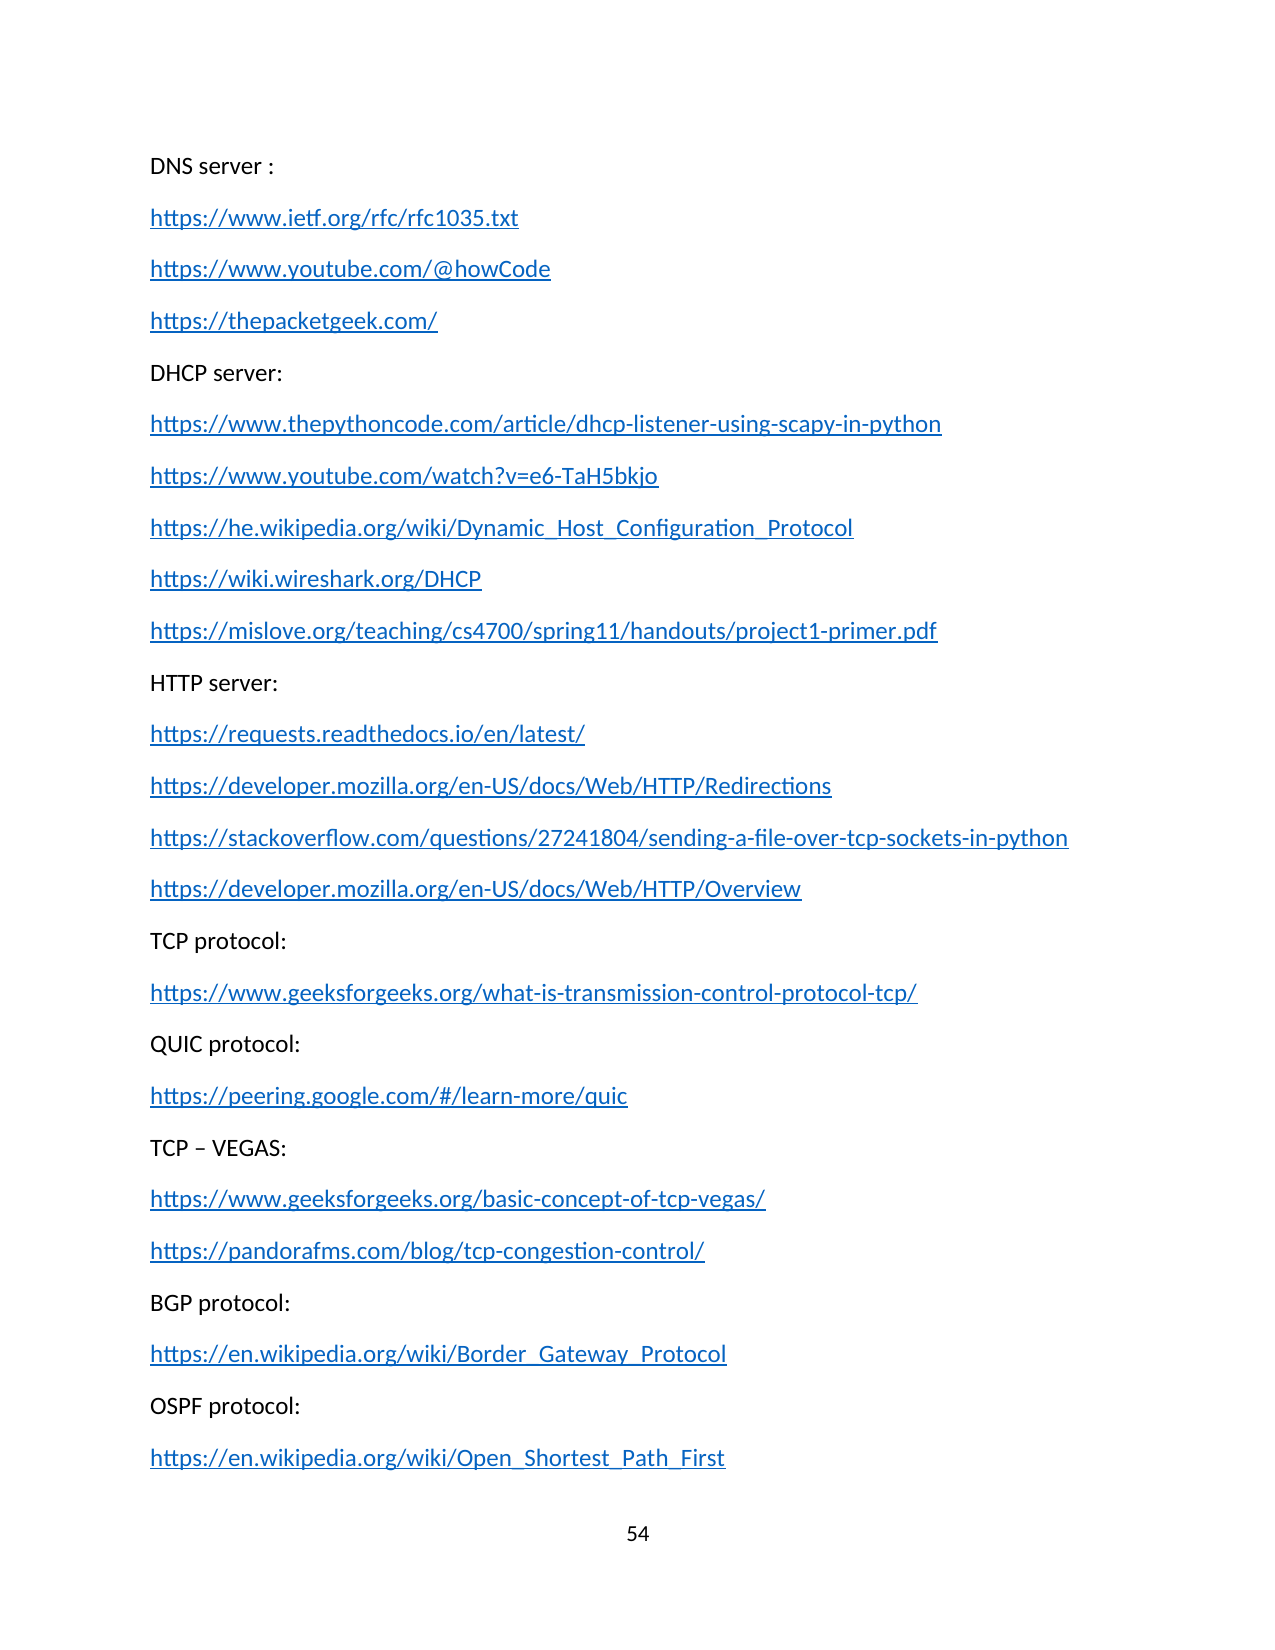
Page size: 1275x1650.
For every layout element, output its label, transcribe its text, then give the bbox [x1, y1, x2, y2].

text https://www.youtube.com/watch?v=e6-TaH5bkjo [150, 460, 1125, 491]
text https://www.geeksforgeeks.org/basic-concept-of-tcp-vegas/ [150, 1183, 1125, 1214]
text HTTP server: [150, 667, 1125, 697]
text https://pandorafms.com/blog/tcp-congestion-control/ [150, 1235, 1125, 1266]
text OSPF protocol: [150, 1390, 1125, 1421]
text https://stackoverflow.com/questions/27241804/sending-a-file-over-tcp-sockets-in-python [150, 822, 1125, 852]
text QUIC protocol: [150, 1028, 1125, 1059]
text BGP protocol: [150, 1287, 1125, 1317]
text https://www.ietf.org/rfc/rfc1035.txt [150, 202, 1125, 232]
text https://developer.mozilla.org/en-US/docs/Web/HTTP/Overview [150, 873, 1125, 904]
text DNS server : [150, 150, 1125, 181]
text TCP – VEGAS: [150, 1132, 1125, 1162]
text https://thepacketgeek.com/ [150, 305, 1125, 336]
text https://peering.google.com/#/learn-more/quic [150, 1080, 1125, 1111]
text https://he.wikipedia.org/wiki/Dynamic_Host_Configuration_Protocol [150, 512, 1125, 542]
text https://www.youtube.com/@howCode [150, 253, 1125, 284]
text https://mislove.org/teaching/cs4700/spring11/handouts/project1-primer.pdf [150, 615, 1125, 646]
text https://en.wikipedia.org/wiki/Border_Gateway_Protocol [150, 1338, 1125, 1369]
text DHCP server: [150, 357, 1125, 387]
text https://www.geeksforgeeks.org/what-is-transmission-control-protocol-tcp/ [150, 977, 1125, 1007]
text https://requests.readthedocs.io/en/latest/ [150, 718, 1125, 749]
text https://en.wikipedia.org/wiki/Open_Shortest_Path_First [150, 1442, 1125, 1472]
text https://www.thepythoncode.com/article/dhcp-listener-using-scapy-in-python [150, 408, 1125, 439]
text https://developer.mozilla.org/en-US/docs/Web/HTTP/Redirections [150, 770, 1125, 801]
text TCP protocol: [150, 925, 1125, 956]
text https://wiki.wireshark.org/DHCP [150, 563, 1125, 594]
